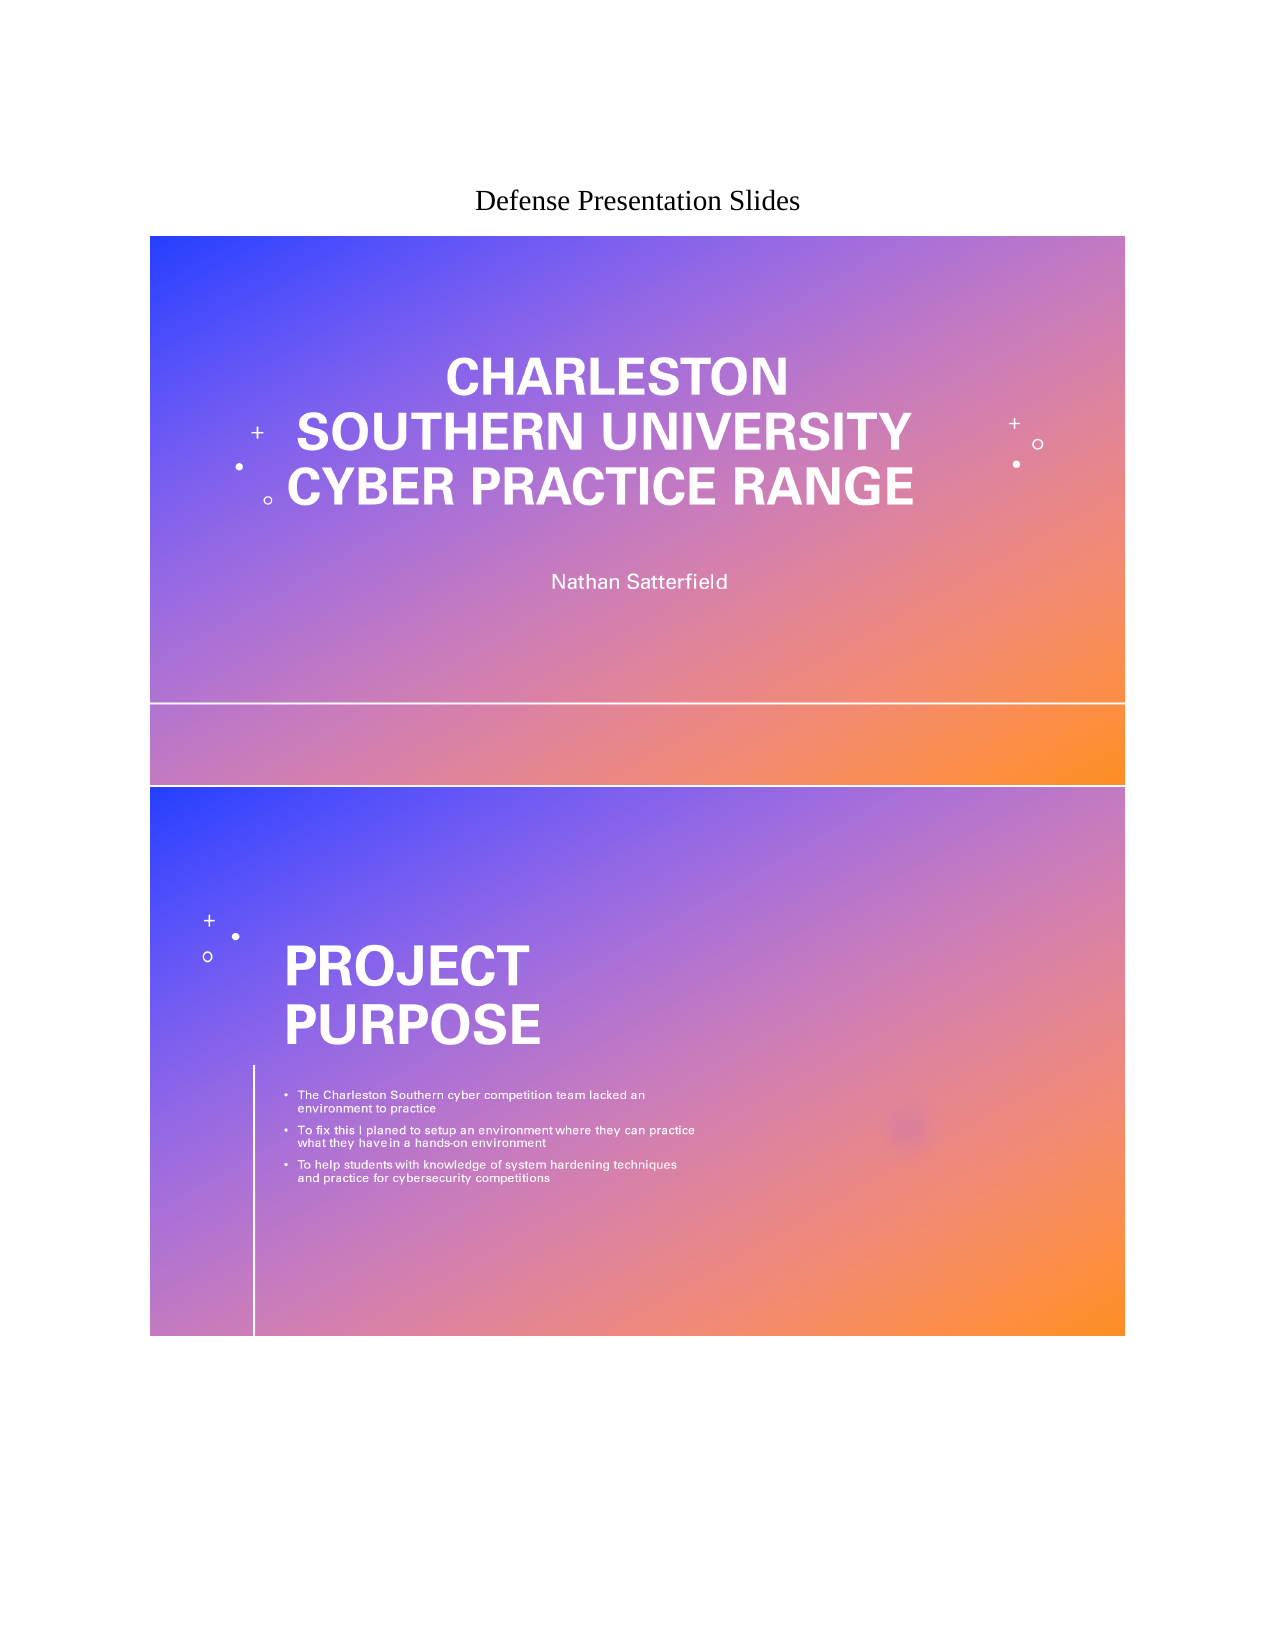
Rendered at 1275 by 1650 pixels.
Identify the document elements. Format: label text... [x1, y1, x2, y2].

picture [150, 236, 1125, 785]
text Defense Presentation Slides [150, 183, 1125, 217]
picture [150, 787, 1125, 1336]
